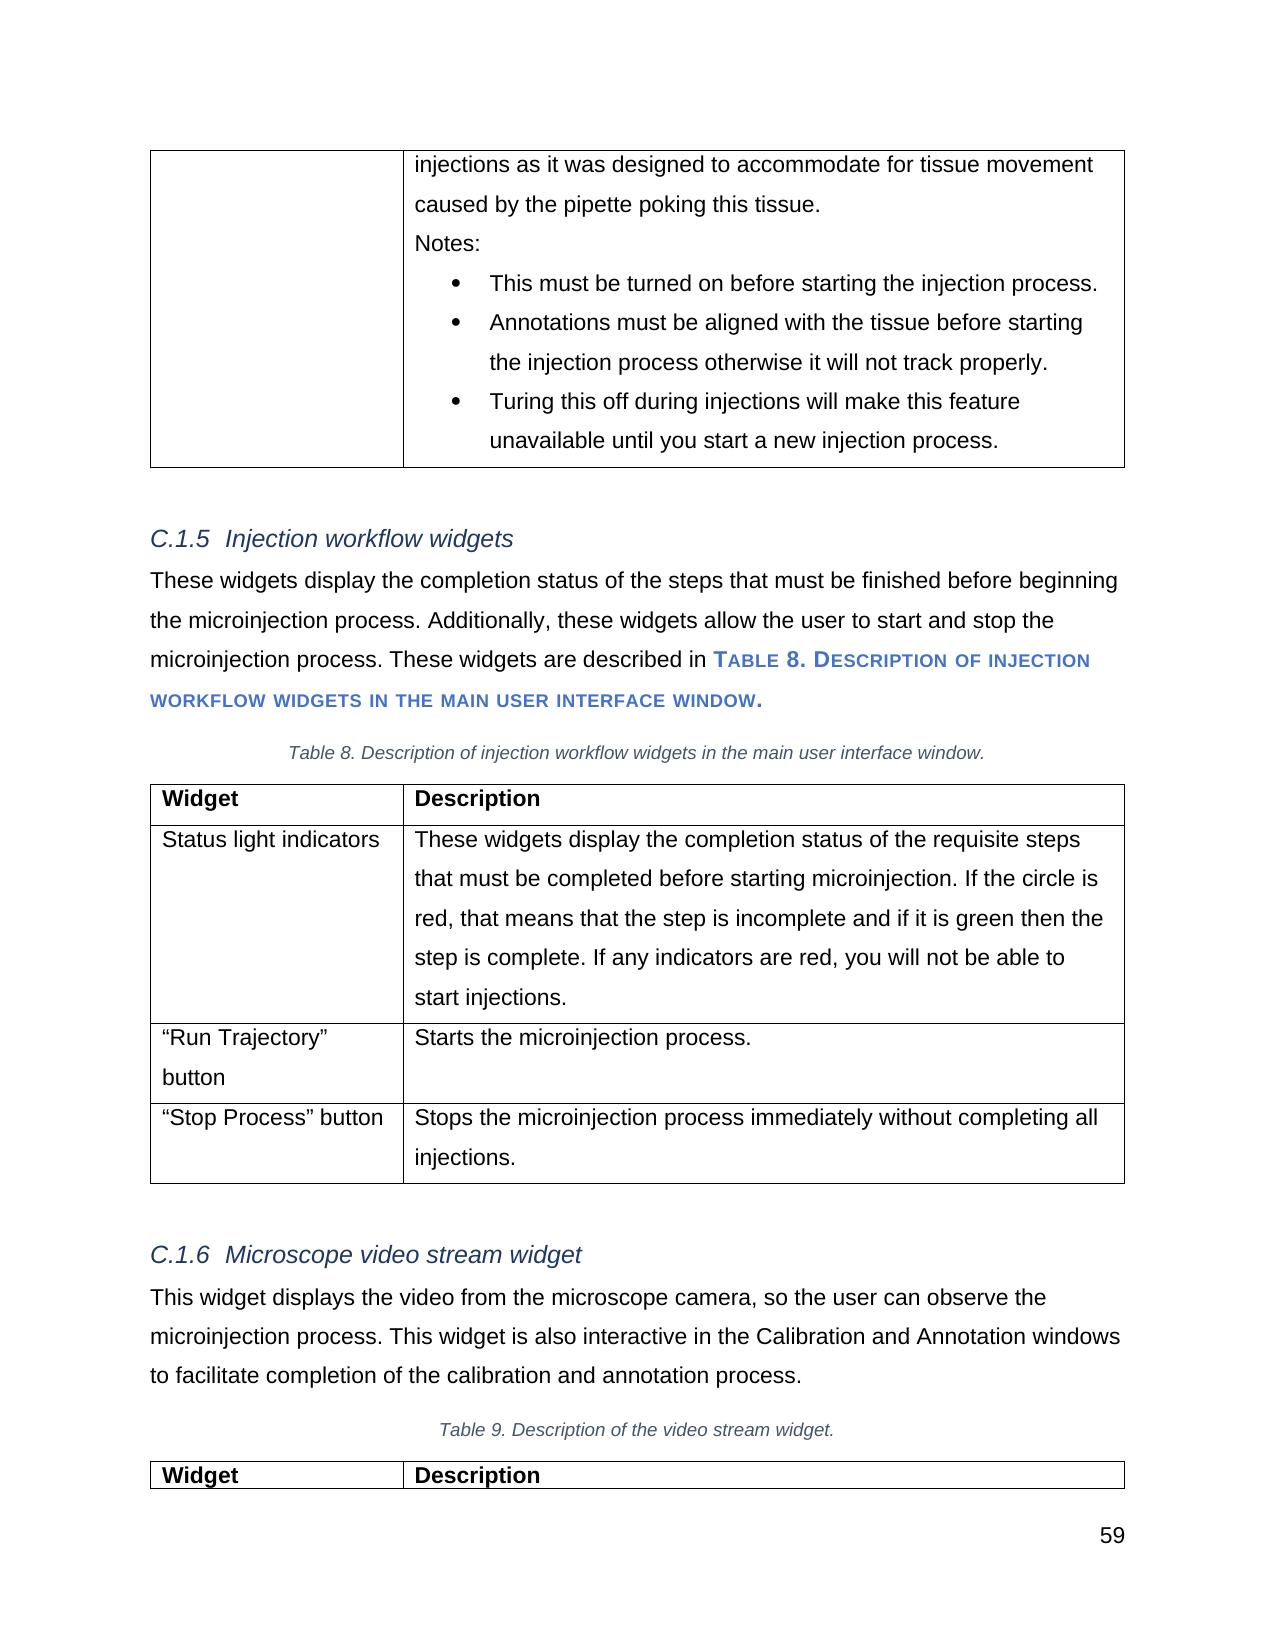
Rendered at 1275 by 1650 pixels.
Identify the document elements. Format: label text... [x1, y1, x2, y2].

text Microscope video stream widget [150, 1240, 1125, 1269]
table_header Widget [151, 785, 403, 825]
table_cell These widgets display the completion status of the requisite steps that must be completed before starting microinjection. If the circle is red, that means that the step is incomplete and if it is green then the step is complete. If any indicators are red, you will not be able to start injections. [404, 826, 1124, 1023]
table_cell “Run Trajectory” button [151, 1024, 403, 1103]
table_header Widget [151, 1462, 403, 1488]
table_header Description [404, 785, 1124, 825]
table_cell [151, 151, 403, 467]
table_cell Stops the microinjection process immediately without completing all injections. [404, 1104, 1124, 1183]
table_cell Status light indicators [151, 826, 403, 1023]
table_cell Starts the microinjection process. [404, 1024, 1124, 1103]
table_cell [404, 151, 1124, 467]
text These widgets display the completion status of the steps that must be finished before beginning the microinjection process. Additionally, these widgets allow the user to start and stop the microinjection process. These widgets are described in Table 8. Description of injection workflow widgets in the main user interface window. [150, 567, 1125, 712]
text This widget displays the video from the microscope camera, so the user can observe the microinjection process. This widget is also interactive in the Calibration and Annotation windows to facilitate completion of the calibration and annotation process. [150, 1283, 1125, 1389]
table_cell “Stop Process” button [151, 1104, 403, 1183]
table_header Description [404, 1462, 1124, 1488]
text Injection workflow widgets [150, 524, 1125, 553]
